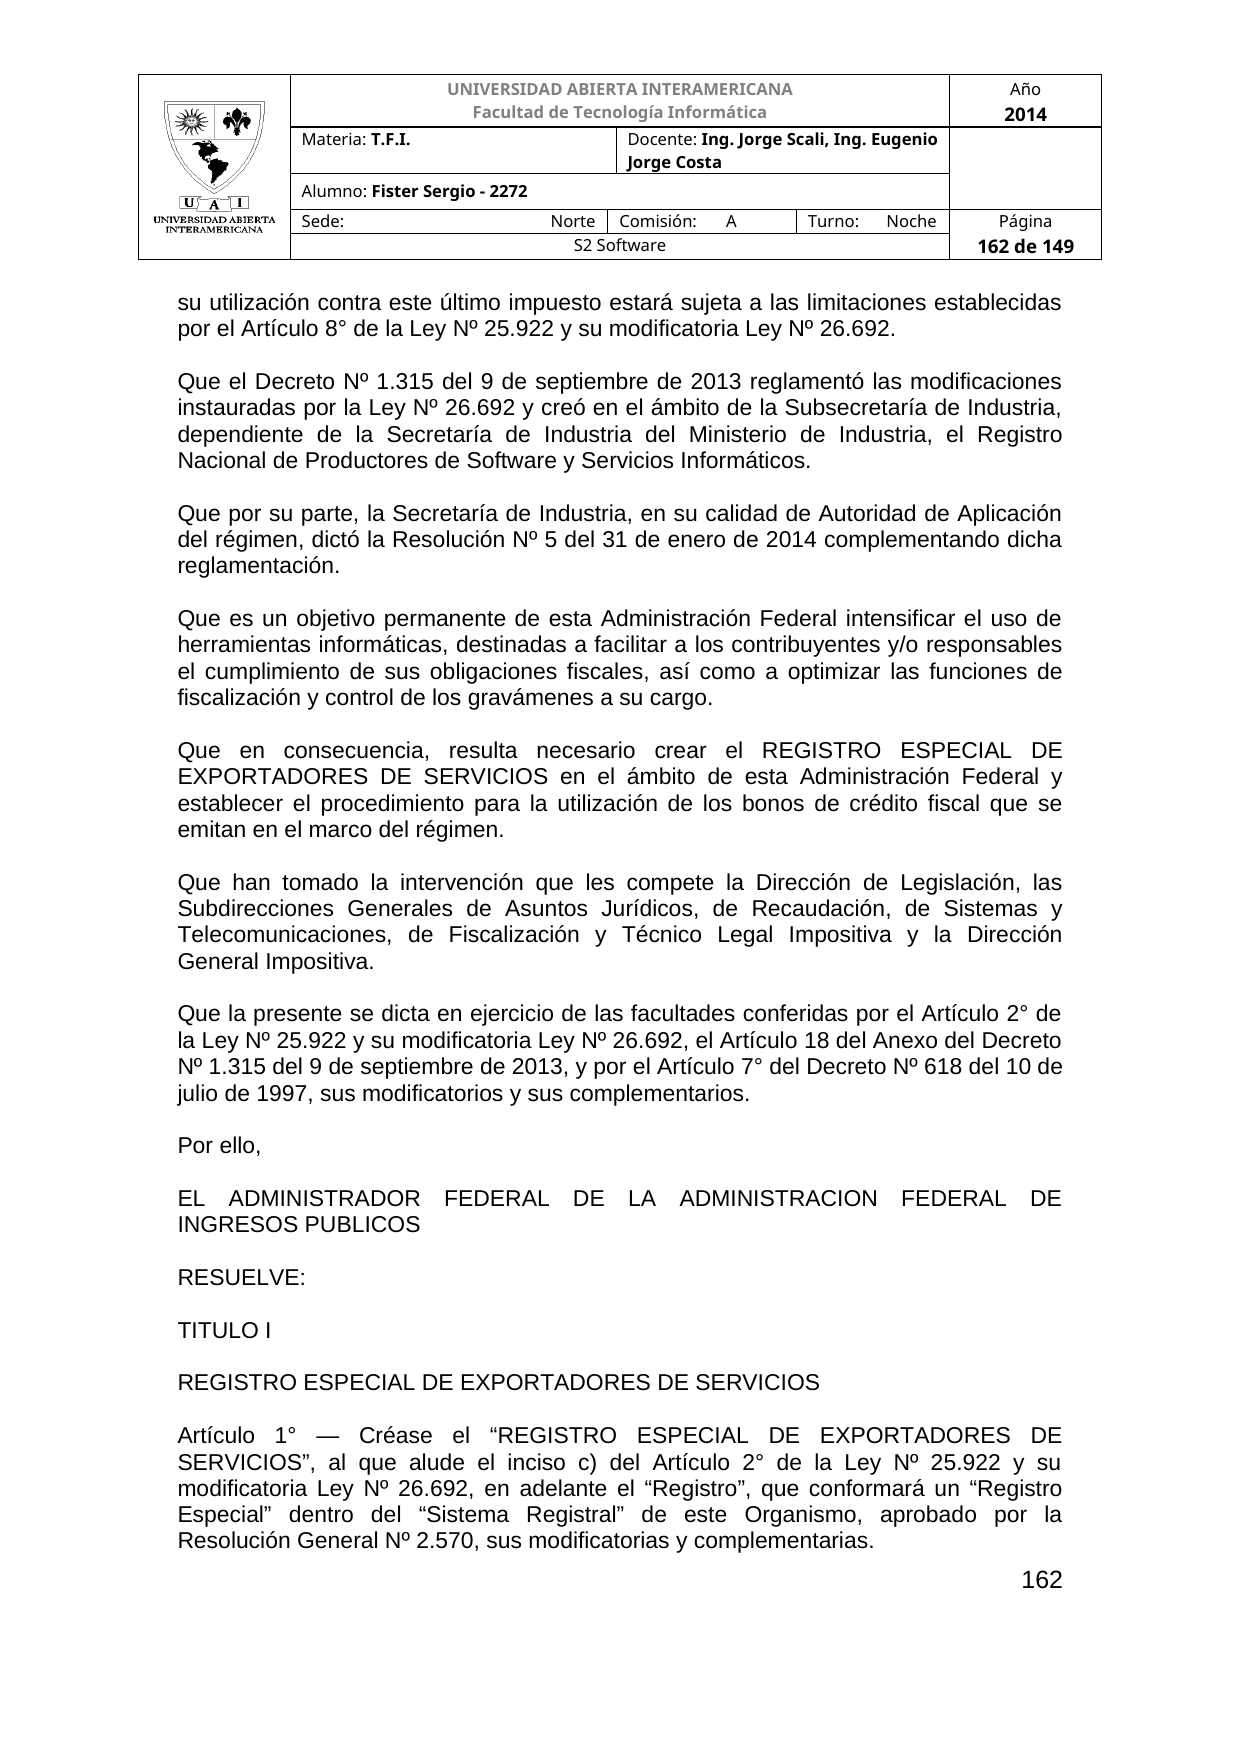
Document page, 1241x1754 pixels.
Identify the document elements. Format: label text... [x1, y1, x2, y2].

text Que en consecuencia, resulta necesario crear el REGISTRO ESPECIAL DE EXPORTADORES DE SERVICIOS en el ámbito de esta Administración Federal y establecer el procedimiento para la utilización de los bonos de crédito fiscal que se emitan en el marco del régimen. [177, 737, 1063, 842]
text REGISTRO ESPECIAL DE EXPORTADORES DE SERVICIOS [177, 1369, 1063, 1396]
text Que la presente se dicta en ejercicio de las facultades conferidas por el Artículo 2° de la Ley Nº 25.922 y su modificatoria Ley Nº 26.692, el Artículo 18 del Anexo del Decreto Nº 1.315 del 9 de septiembre de 2013, y por el Artículo 7° del Decreto Nº 618 del 10 de julio de 1997, sus modificatorios y sus complementarios. [177, 1000, 1063, 1106]
text Que el Decreto Nº 1.315 del 9 de septiembre de 2013 reglamentó las modificaciones instauradas por la Ley Nº 26.692 y creó en el ámbito de la Subsecretaría de Industria, dependiente de la Secretaría de Industria del Ministerio de Industria, el Registro Nacional de Productores de Software y Servicios Informáticos. [177, 368, 1063, 473]
text Que por su parte, la Secretaría de Industria, en su calidad de Autoridad de Aplicación del régimen, dictó la Resolución Nº 5 del 31 de enero de 2014 complementando dicha reglamentación. [177, 500, 1063, 579]
text Que es un objetivo permanente de esta Administración Federal intensificar el uso de herramientas informáticas, destinadas a facilitar a los contribuyentes y/o responsables el cumplimiento de sus obligaciones fiscales, así como a optimizar las funciones de fiscalización y control de los gravámenes a su cargo. [177, 605, 1063, 711]
text EL ADMINISTRADOR FEDERAL DE LA ADMINISTRACION FEDERAL DE INGRESOS PUBLICOS [177, 1185, 1063, 1238]
text Artículo 1° — Créase el “REGISTRO ESPECIAL DE EXPORTADORES DE SERVICIOS”, al que alude el inciso c) del Artículo 2° de la Ley Nº 25.922 y su modificatoria Ley Nº 26.692, en adelante el “Registro”, que conformará un “Registro Especial” dentro del “Sistema Registral” de este Organismo, aprobado por la Resolución General Nº 2.570, sus modificatorias y complementarias. [177, 1422, 1063, 1554]
text TITULO I [177, 1317, 1063, 1343]
text Que han tomado la intervención que les compete la Dirección de Legislación, las Subdirecciones Generales de Asuntos Jurídicos, de Recaudación, de Sistemas y Telecomunicaciones, de Fiscalización y Técnico Legal Impositiva y la Dirección General Impositiva. [177, 869, 1063, 974]
text RESUELVE: [177, 1264, 1063, 1290]
picture [153, 101, 276, 233]
text Por ello, [177, 1132, 1063, 1158]
